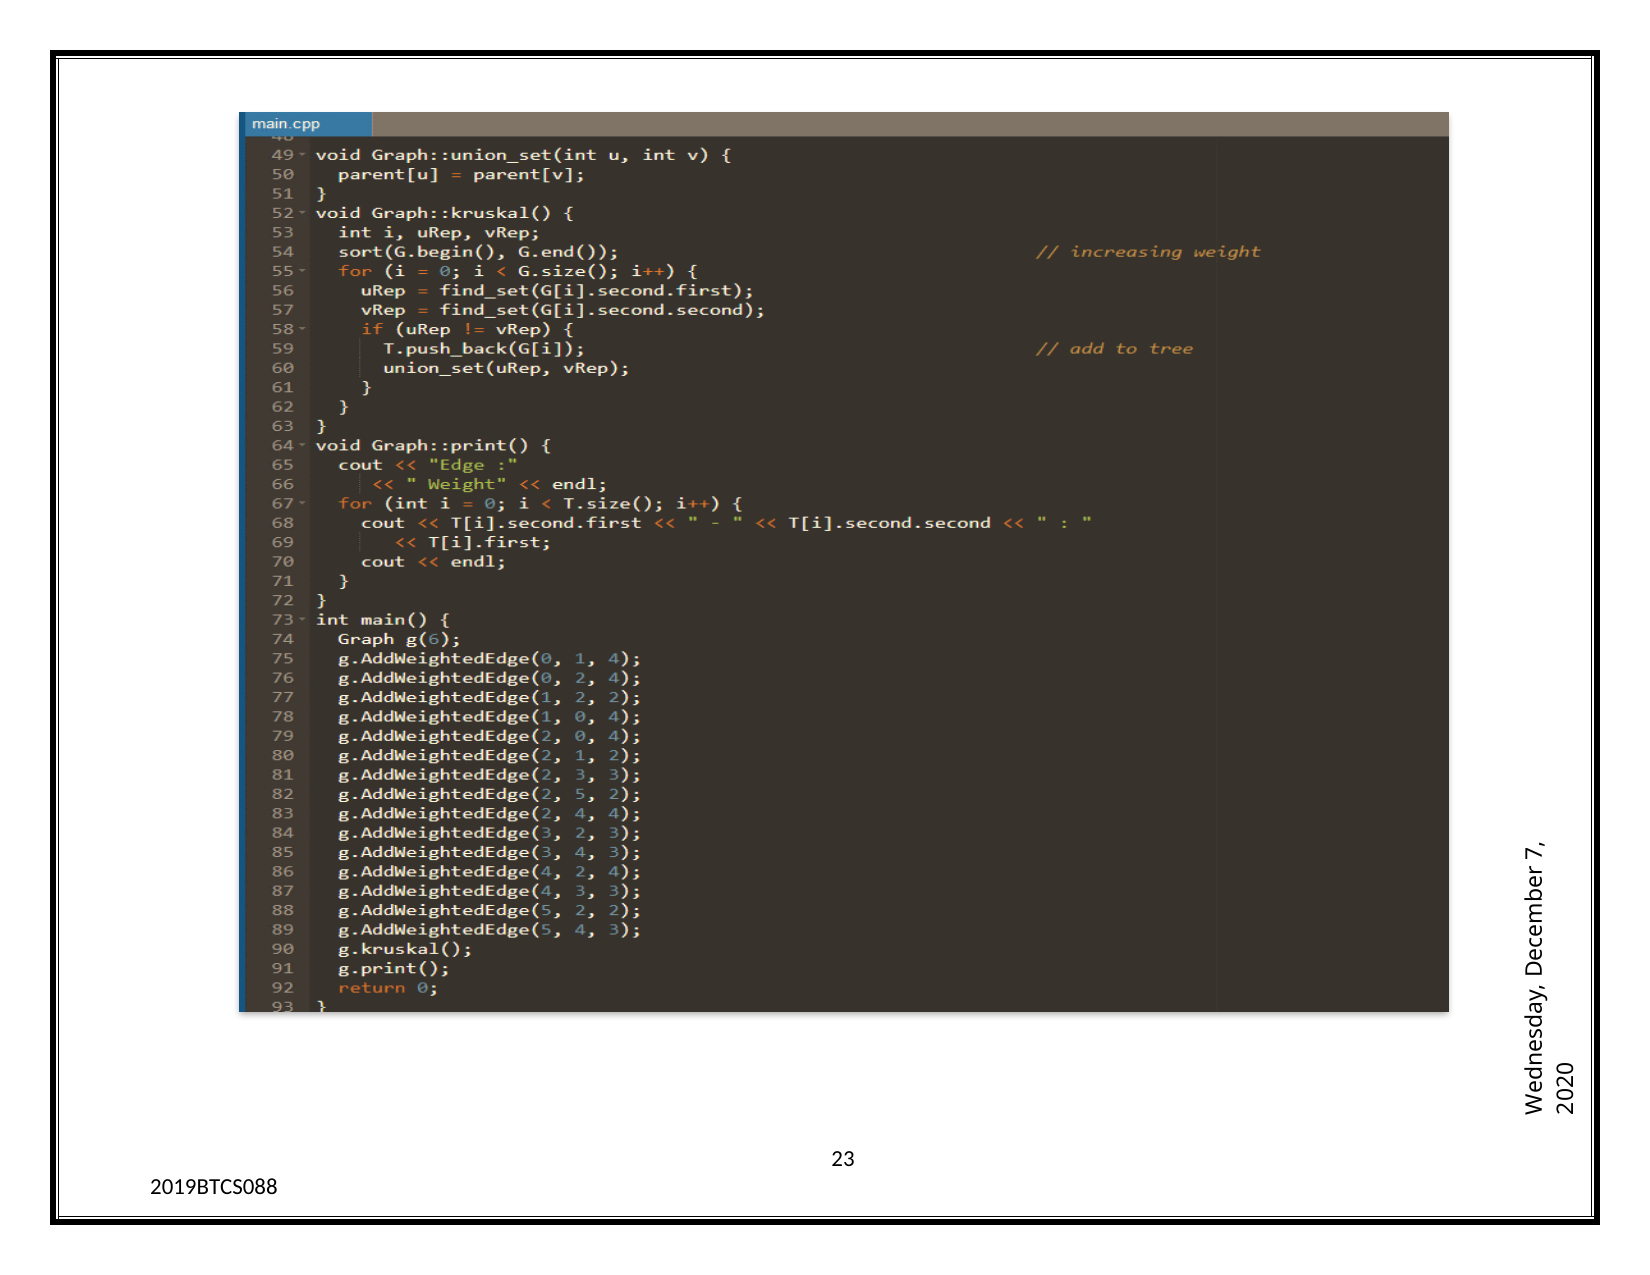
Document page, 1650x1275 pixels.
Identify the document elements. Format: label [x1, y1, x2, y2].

picture [239, 112, 1449, 1012]
